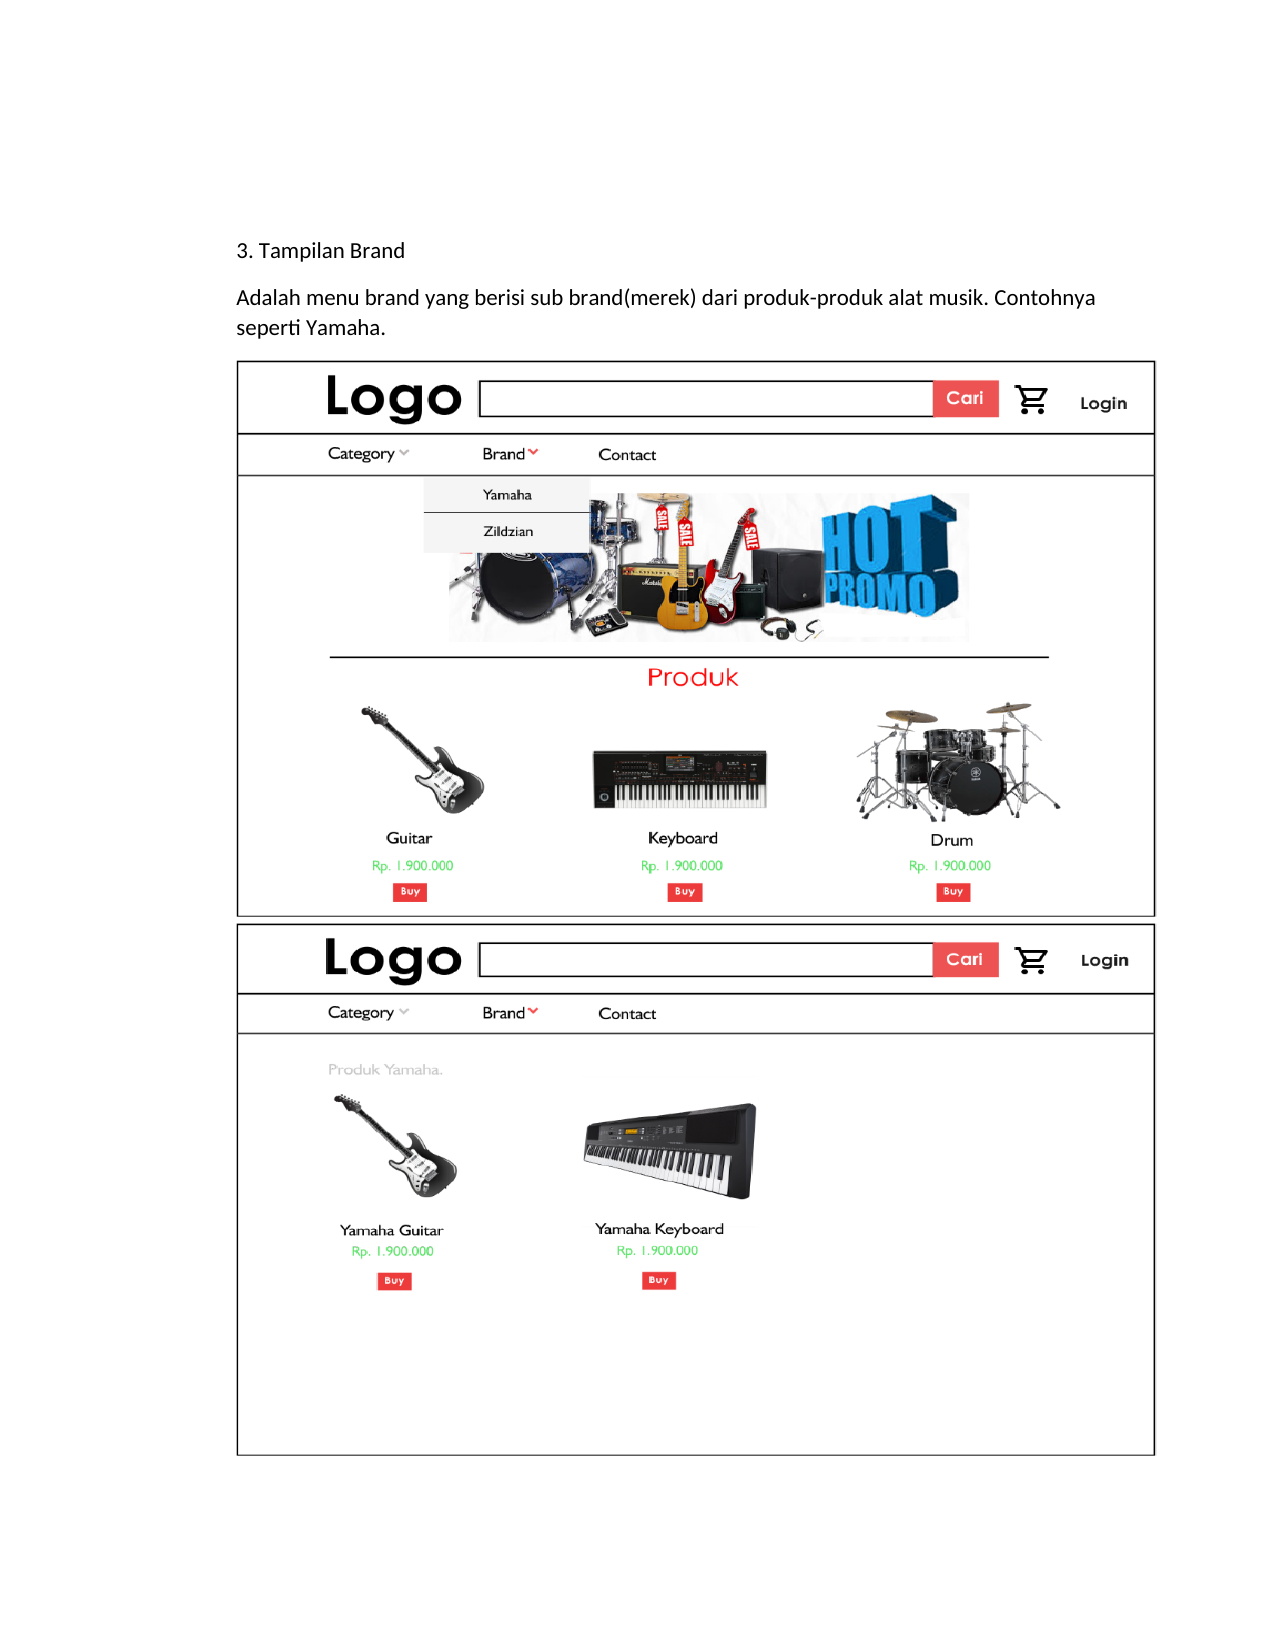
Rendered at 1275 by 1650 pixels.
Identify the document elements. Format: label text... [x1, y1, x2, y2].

text Adalah menu brand yang berisi sub brand(merek) dari produk-produk alat musik. Contohnya seperti Yamaha. [236, 283, 1098, 341]
picture [236, 360, 1157, 917]
picture [236, 923, 1157, 1456]
text 3. Tampilan Brand [236, 236, 1098, 264]
